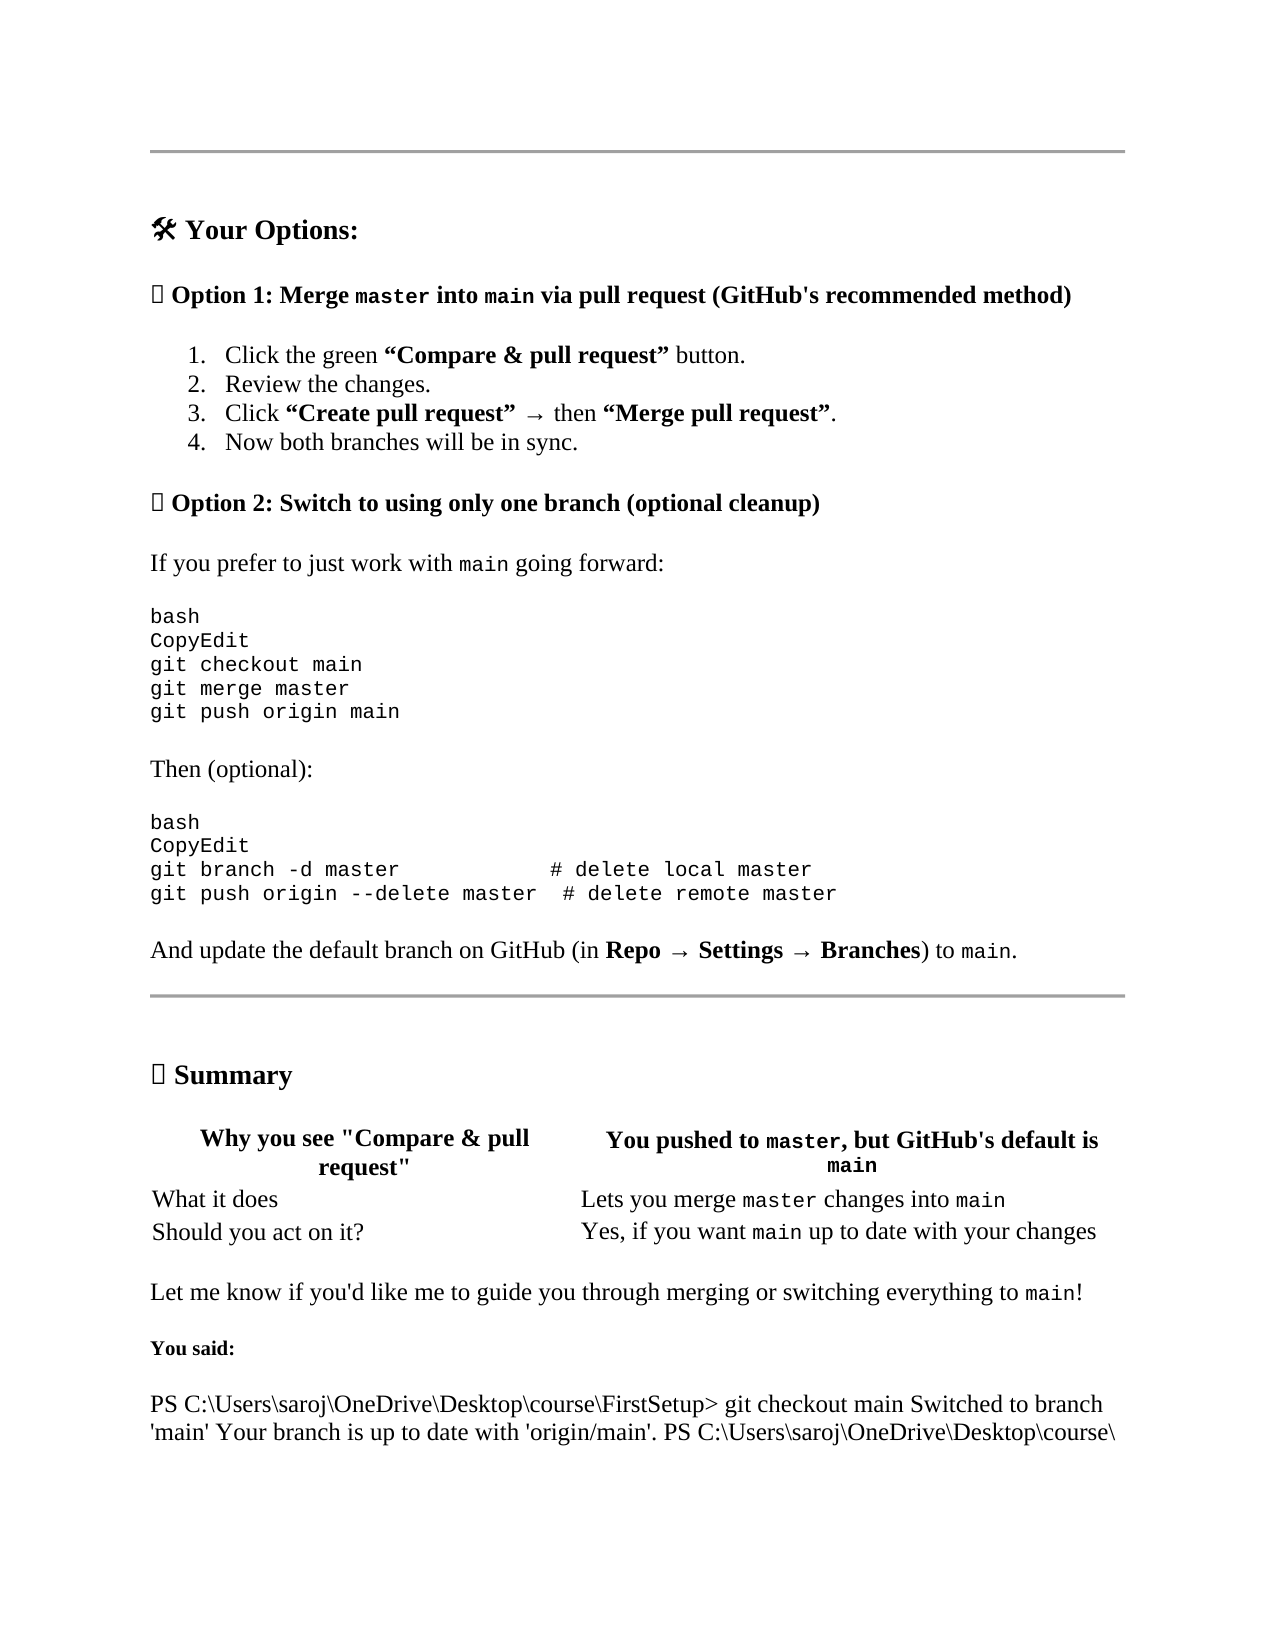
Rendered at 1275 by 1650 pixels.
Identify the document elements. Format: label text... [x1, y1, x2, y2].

text 🛠️ Your Options: [150, 210, 1125, 248]
text ✅ Option 1: Merge master into main via pull request (GitHub's recommended method) [150, 277, 1125, 311]
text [150, 1389, 1125, 1446]
text git push origin main [150, 701, 1125, 725]
text git branch -d master # delete local master [150, 859, 1125, 883]
text Then (optional): [150, 754, 1125, 783]
text And update the default branch on GitHub (in Repo → Settings → Branches) to main. [150, 936, 1125, 965]
table_cell Lets you merge master changes into main [579, 1182, 1125, 1215]
text CopyEdit [150, 630, 1125, 654]
text If you prefer to just work with main going forward: [150, 548, 1125, 577]
table_cell Yes, if you want main up to date with your changes [579, 1215, 1125, 1248]
text bash [150, 812, 1125, 836]
table_header You pushed to master, but GitHub's default is main [579, 1122, 1125, 1182]
table_cell Should you act on it? [150, 1215, 579, 1248]
list Click “Create pull request” → then “Merge pull request”. [187, 398, 1125, 427]
text git checkout main [150, 654, 1125, 677]
text bash [150, 607, 1125, 630]
text CopyEdit [150, 836, 1125, 859]
text You said: [150, 1336, 1125, 1359]
text git merge master [150, 677, 1125, 701]
text 🧹 Option 2: Switch to using only one branch (optional cleanup) [150, 484, 1125, 519]
list Review the changes. [187, 369, 1125, 398]
table_cell What it does [150, 1182, 579, 1215]
text ✅ Summary [150, 1054, 1125, 1092]
table_header Why you see "Compare & pull request" [150, 1122, 579, 1182]
list Click the green “Compare & pull request” button. [187, 340, 1125, 369]
list Now both branches will be in sync. [187, 427, 1125, 455]
text Let me know if you'd like me to guide you through merging or switching everything to main! [150, 1277, 1125, 1306]
text git push origin --delete master # delete remote master [150, 883, 1125, 906]
